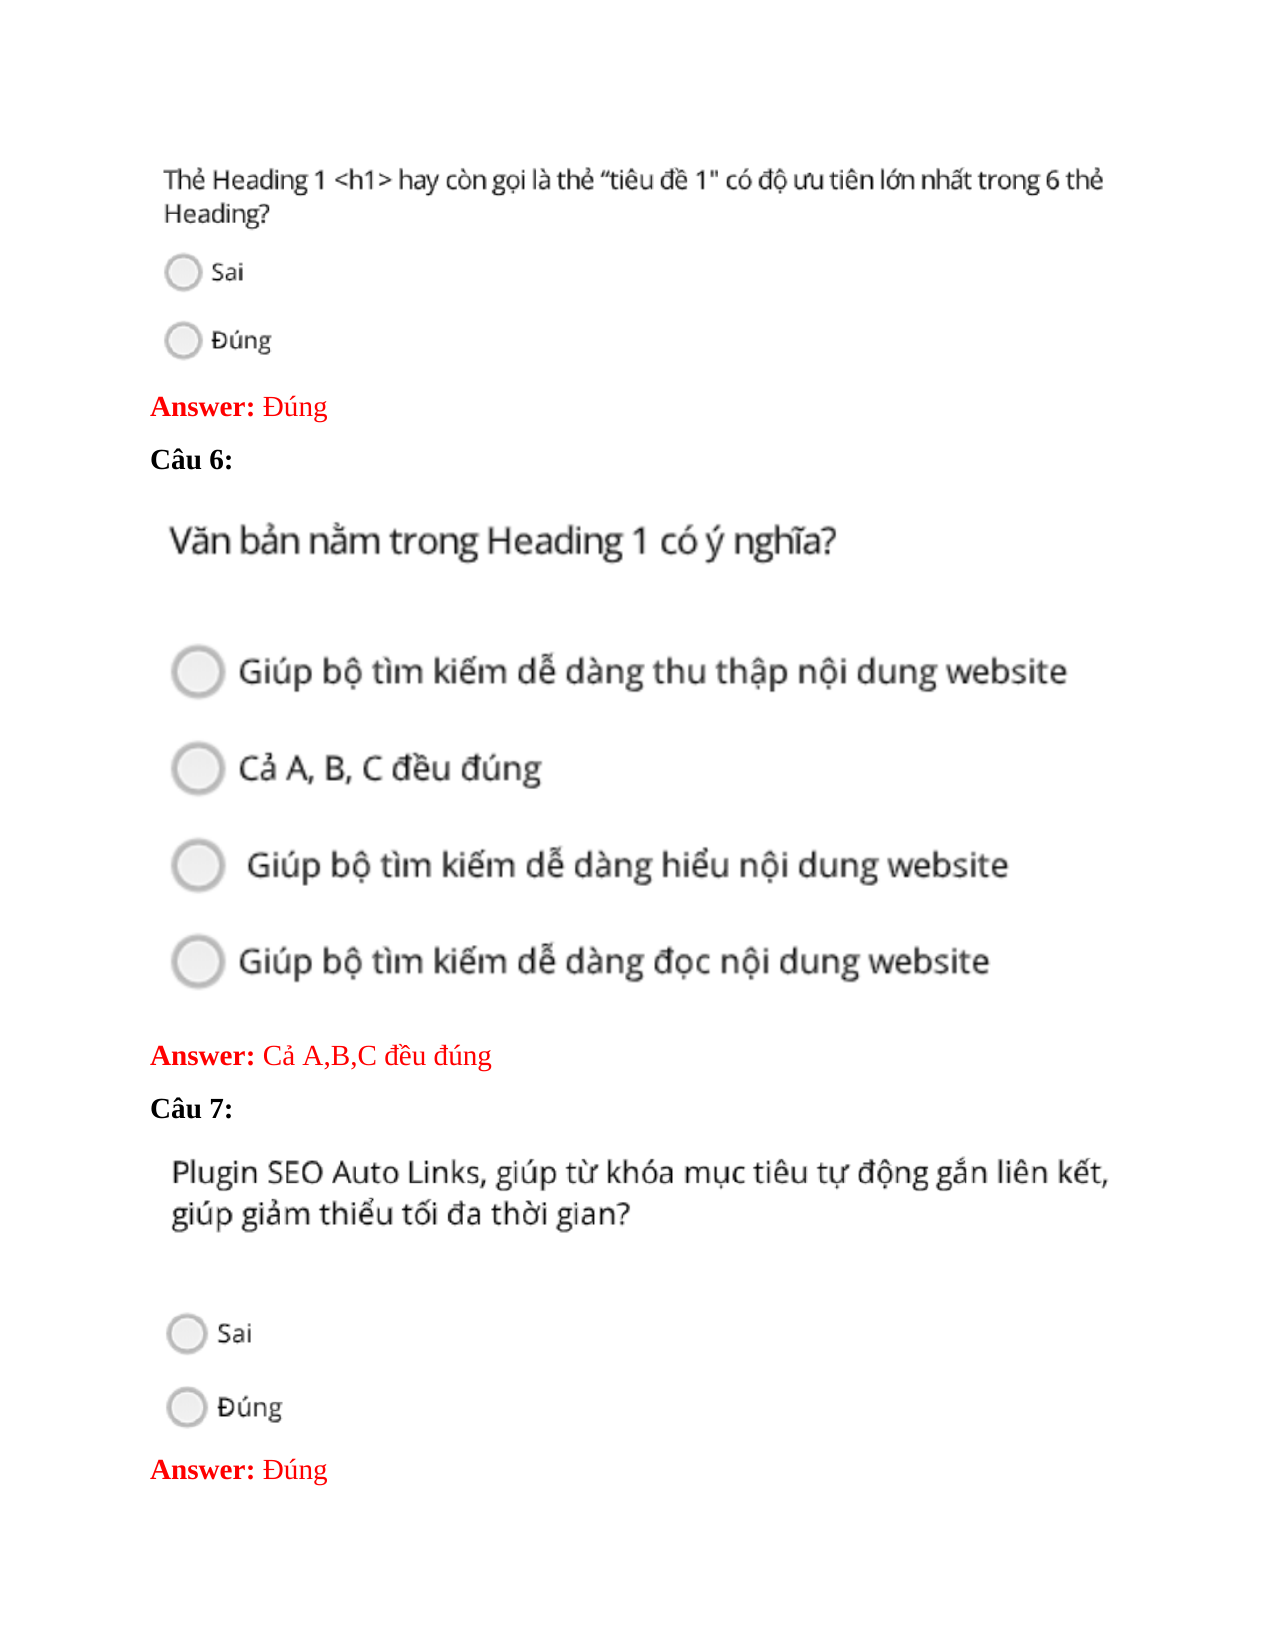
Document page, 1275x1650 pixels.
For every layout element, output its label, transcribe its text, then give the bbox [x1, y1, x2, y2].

text Câu 6: [150, 442, 1125, 475]
text Answer: Cả A,B,C đều đúng [150, 1038, 1125, 1072]
text Answer: Đúng [150, 1452, 1125, 1486]
text Answer: Đúng [150, 389, 1125, 422]
picture [150, 150, 1125, 371]
text Câu 7: [150, 1091, 1125, 1124]
picture [150, 494, 1125, 1020]
picture [150, 1143, 1125, 1434]
